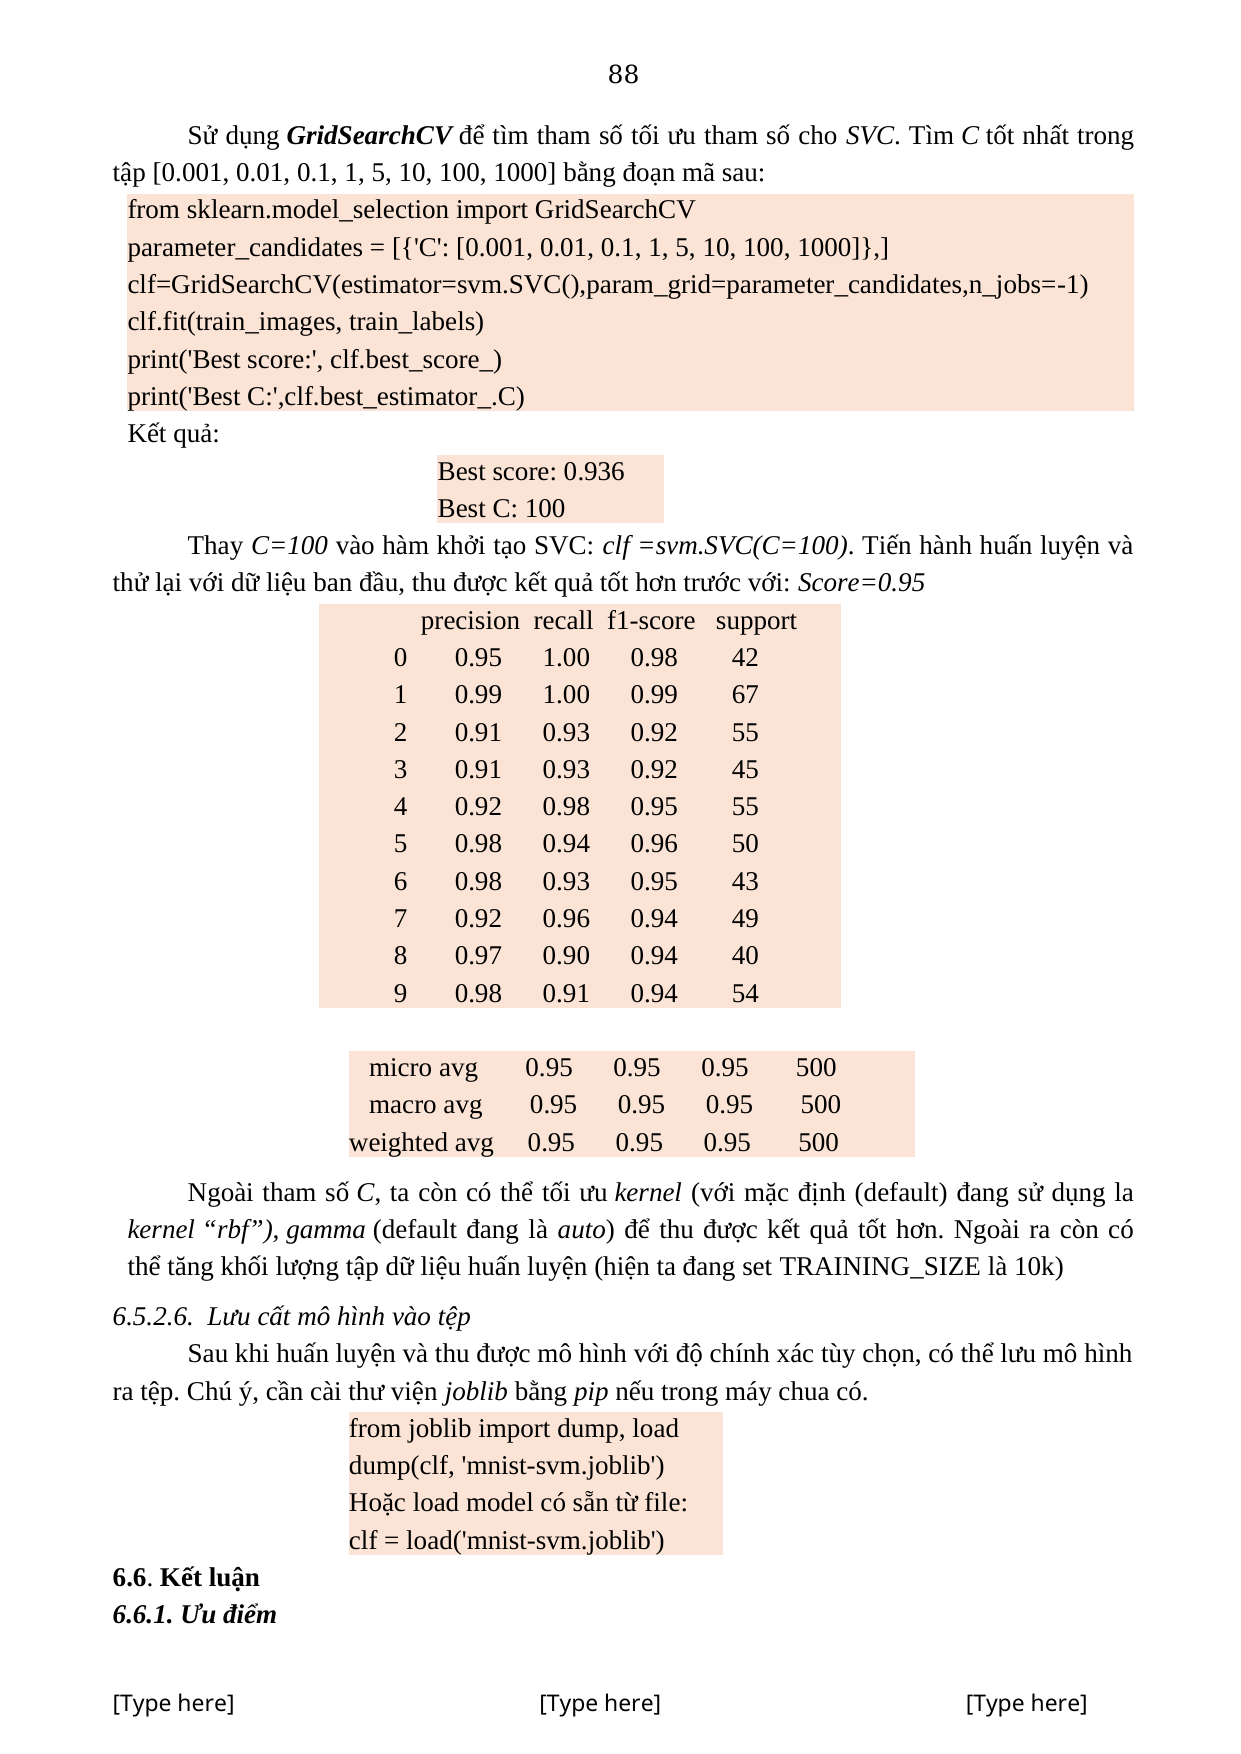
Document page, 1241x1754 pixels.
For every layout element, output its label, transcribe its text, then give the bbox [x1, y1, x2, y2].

text 6 0.98 0.93 0.95 43 [319, 865, 841, 896]
text 6.6. Kết luận [112, 1561, 1134, 1592]
text print('Best score:', clf.best_score_) [127, 343, 1134, 374]
text micro avg 0.95 0.95 0.95 500 [349, 1051, 915, 1082]
text Sau khi huấn luyện và thu được mô hình với độ chính xác tùy chọn, có thể lưu mô hình ra tệp. Chú ý, cần cài thư viện joblib bằng pip nếu trong máy chua có. [112, 1337, 1134, 1406]
text 8 0.97 0.90 0.94 40 [319, 939, 841, 971]
text 2 0.91 0.93 0.92 55 [319, 716, 841, 747]
text from sklearn.model_selection import GridSearchCV [127, 194, 1134, 225]
text 6.5.2.6. Lưu cất mô hình vào tệp [112, 1300, 1134, 1331]
text 7 0.92 0.96 0.94 49 [319, 902, 841, 933]
text 1 0.99 1.00 0.99 67 [319, 678, 841, 709]
text 9 0.98 0.91 0.94 54 [319, 977, 841, 1008]
text 6.6.1. Ưu điểm [112, 1598, 1134, 1629]
text 4 0.92 0.98 0.95 55 [319, 790, 841, 821]
text 3 0.91 0.93 0.92 45 [319, 753, 841, 784]
text Best score: 0.936 [437, 455, 664, 486]
text clf = load('mnist-svm.joblib') [349, 1524, 723, 1555]
text Hoặc load model có sẵn từ file: [349, 1487, 723, 1518]
text Best C: 100 [437, 492, 664, 523]
text from joblib import dump, load [349, 1412, 723, 1443]
text print('Best C:',clf.best_estimator_.C) [127, 380, 1134, 411]
text Thay C=100 vào hàm khởi tạo SVC: clf =svm.SVC(C=100). Tiến hành huấn luyện và thử lại với dữ liệu ban đầu, thu được kết quả tốt hơn trước với: Score=0.95 [112, 529, 1134, 598]
text parameter_candidates = [{'C': [0.001, 0.01, 0.1, 1, 5, 10, 100, 1000]},] [127, 231, 1134, 262]
text Sử dụng GridSearchCV để tìm tham số tối ưu tham số cho SVC. Tìm C tốt nhất trong tập [0.001, 0.01, 0.1, 1, 5, 10, 100, 1000] bằng đoạn mã sau: [112, 119, 1134, 187]
text clf.fit(train_images, train_labels) [127, 306, 1134, 337]
text clf=GridSearchCV(estimator=svm.SVC(),param_grid=parameter_candidates,n_jobs=-1) [127, 268, 1134, 299]
text Kết quả: [127, 417, 1134, 448]
text weighted avg 0.95 0.95 0.95 500 [349, 1126, 915, 1157]
text 0 0.95 1.00 0.98 42 [319, 641, 841, 672]
text dump(clf, 'mnist-svm.joblib') [349, 1449, 723, 1480]
text macro avg 0.95 0.95 0.95 500 [349, 1089, 915, 1120]
text 5 0.98 0.94 0.96 50 [319, 828, 841, 859]
text Ngoài tham số C, ta còn có thể tối ưu kernel (với mặc định (default) đang sử dụng la kernel “rbf”), gamma (default đang là auto) để thu được kết quả tốt hơn. Ngoài ra còn có thể tăng khối lượng tập dữ liệu huấn luyện (hiện ta đang set TRAINING_SIZE là 10k) [127, 1176, 1134, 1281]
text precision recall f1-score support [319, 604, 841, 635]
